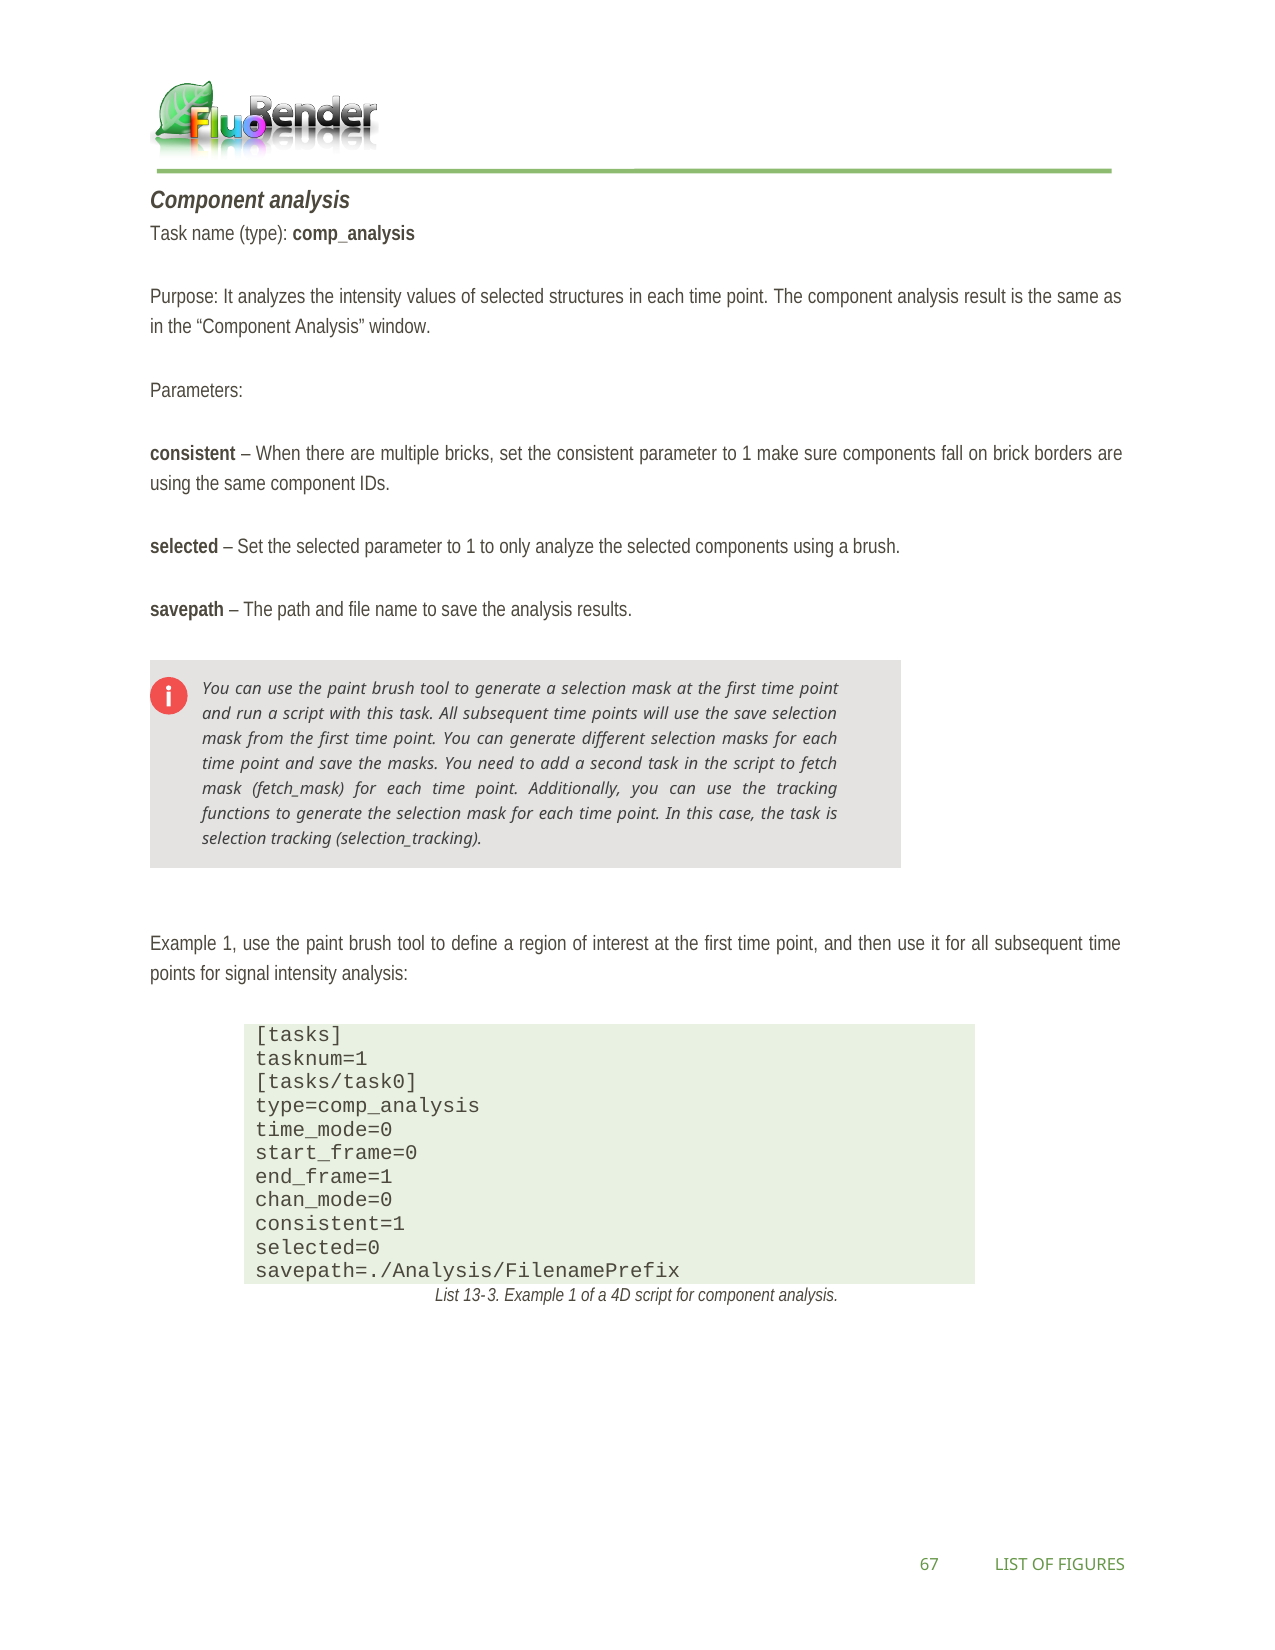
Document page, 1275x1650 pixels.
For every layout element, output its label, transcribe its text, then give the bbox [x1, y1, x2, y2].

text Purpose: It analyzes the intensity values of selected structures in each time point. The component analysis result is the same as in the “Component Analysis” window. [150, 284, 1125, 338]
text savepath – The path and file name to save the analysis results. [150, 597, 1125, 621]
picture [150, 75, 379, 162]
text List 13-3. Example 1 of a 4D script for component analysis. [150, 1284, 1125, 1306]
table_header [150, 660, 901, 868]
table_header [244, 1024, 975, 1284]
text Example 1, use the paint brush tool to define a region of interest at the first time point, and then use it for all subsequent time points for signal intensity analysis: [150, 931, 1125, 985]
text Task name (type): comp_analysis [150, 221, 1125, 245]
text selected – Set the selected parameter to 1 to only analyze the selected components using a brush. [150, 534, 1125, 558]
text Parameters: [150, 377, 1125, 401]
text consistent – When there are multiple bricks, set the consistent parameter to 1 make sure components fall on brick borders are using the same component IDs. [150, 441, 1125, 494]
subtitle Component analysis [150, 185, 1125, 214]
